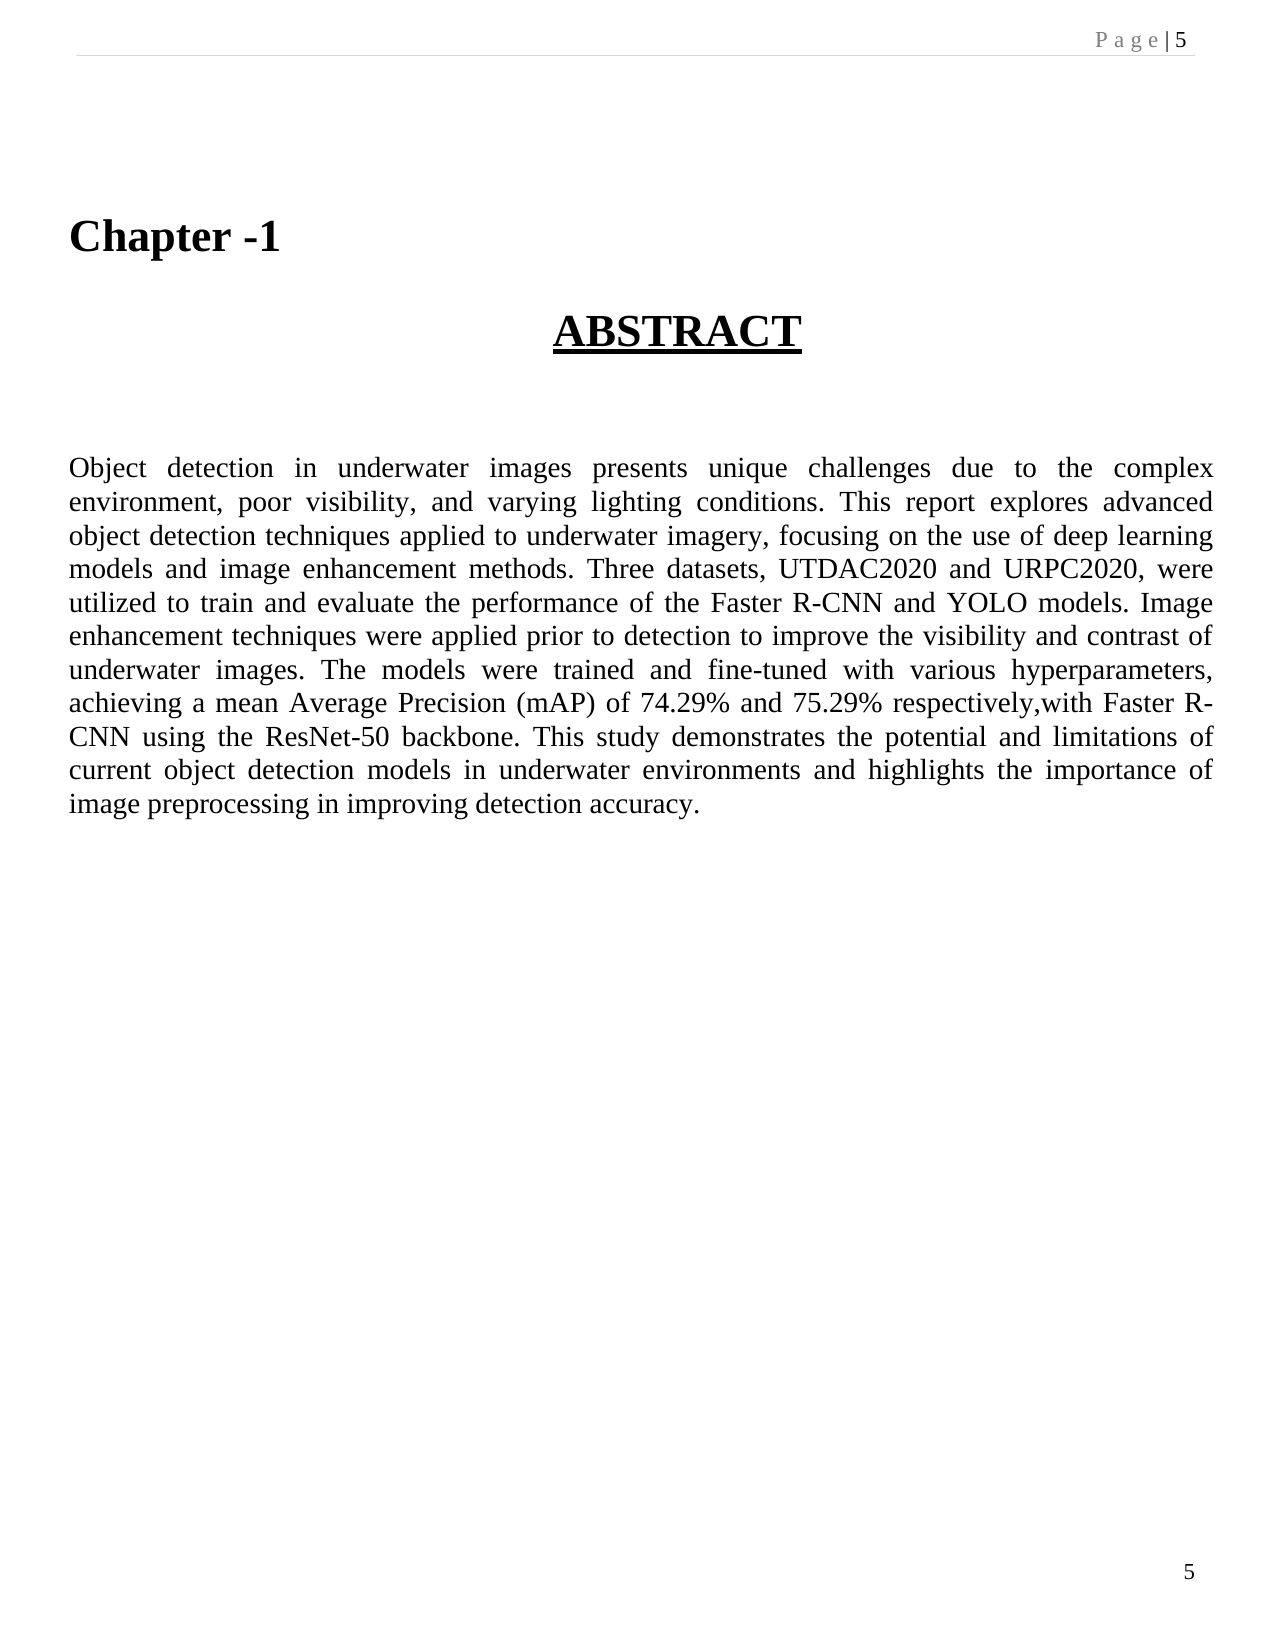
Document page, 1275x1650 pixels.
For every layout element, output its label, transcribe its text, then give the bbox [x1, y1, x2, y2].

text Chapter -1 [69, 208, 1214, 261]
text Object detection in underwater images presents unique challenges due to the complex environment, poor visibility, and varying lighting conditions. This report explores advanced object detection techniques applied to underwater imagery, focusing on the use of deep learning models and image enhancement methods. Three datasets, UTDAC2020 and URPC2020, were utilized to train and evaluate the performance of the Faster R-CNN and YOLO models. Image enhancement techniques were applied prior to detection to improve the visibility and contrast of underwater images. The models were trained and fine-tuned with various hyperparameters, achieving a mean Average Precision (mAP) of 74.29% and 75.29% respectively,with Faster R-CNN using the ResNet-50 backbone. This study demonstrates the potential and limitations of current object detection models in underwater environments and highlights the importance of image preprocessing in improving detection accuracy. [69, 451, 1214, 819]
subtitle ABSTRACT [191, 303, 1163, 356]
